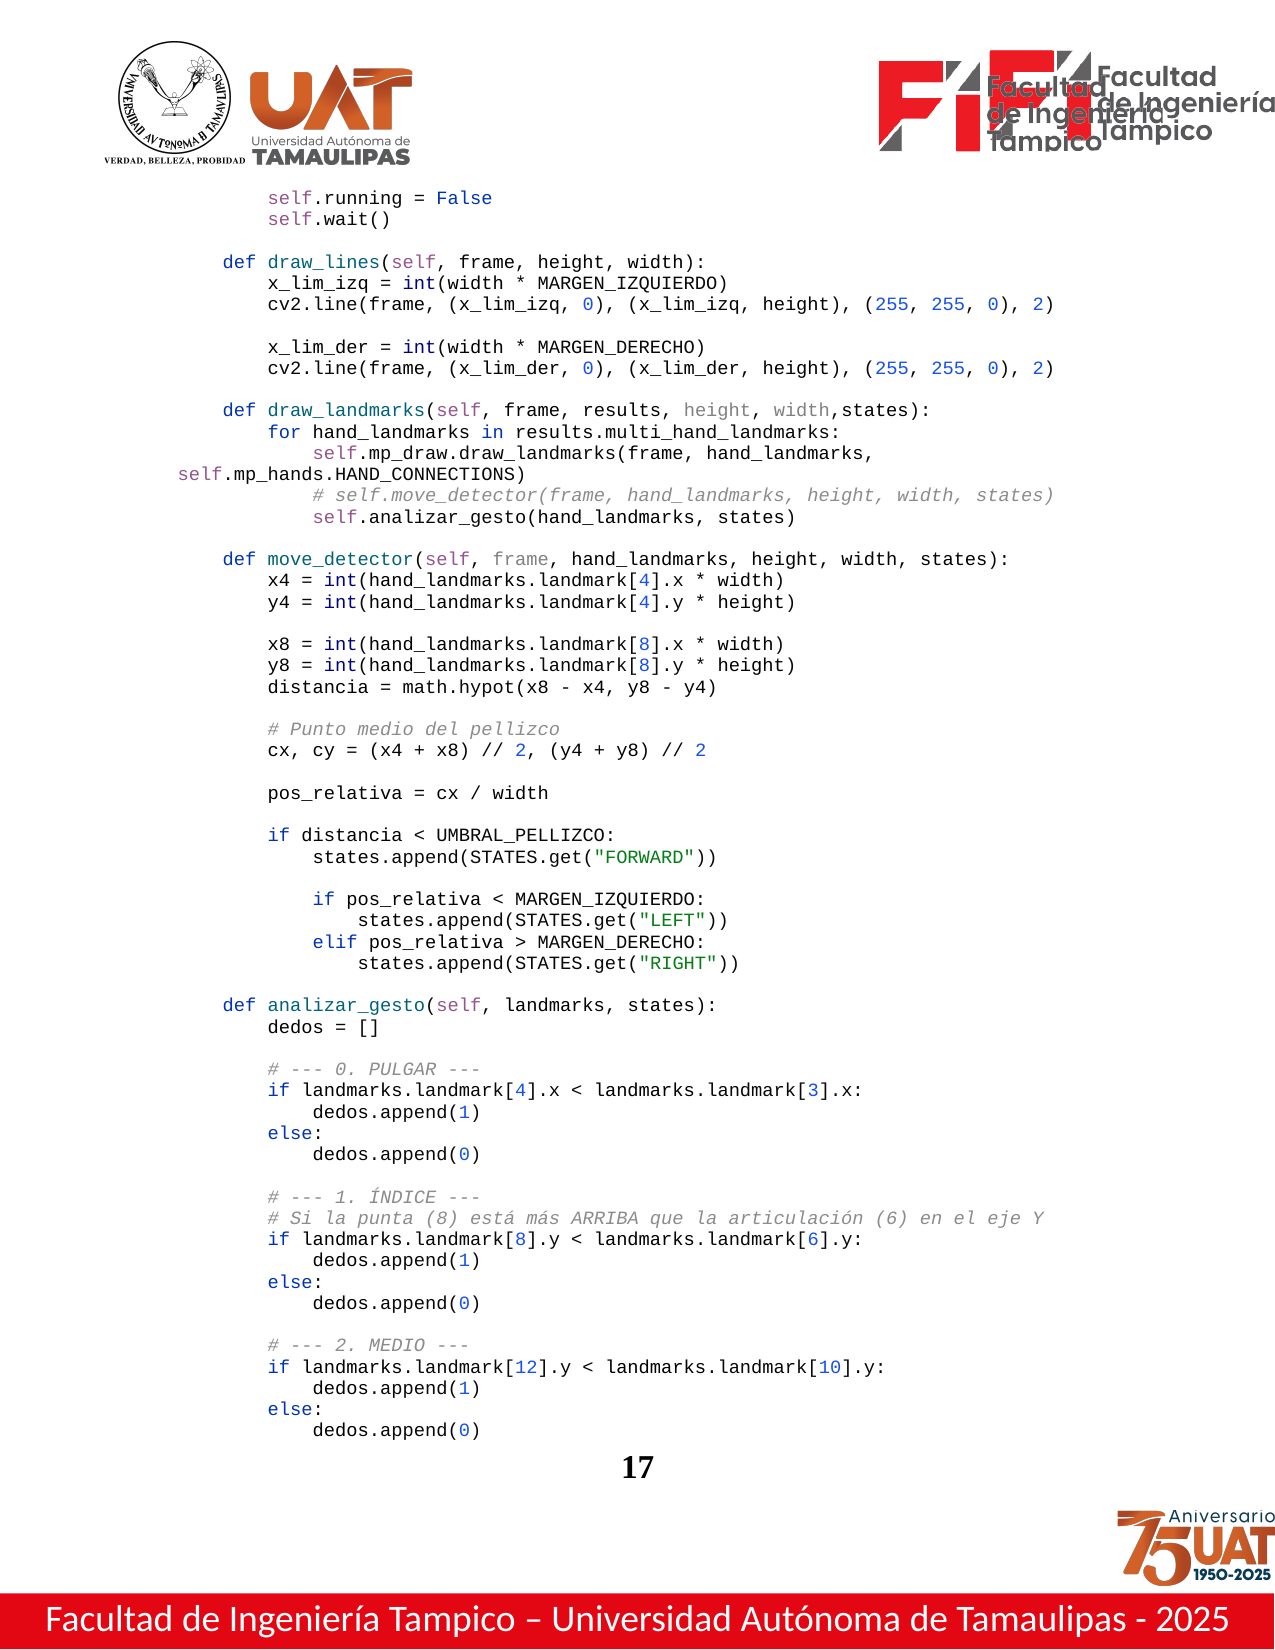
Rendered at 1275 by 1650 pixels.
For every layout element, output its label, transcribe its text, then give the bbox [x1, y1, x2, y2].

picture [1117, 1510, 1275, 1586]
picture [104, 41, 413, 165]
picture [878, 50, 1275, 152]
picture [337, 258, 342, 266]
